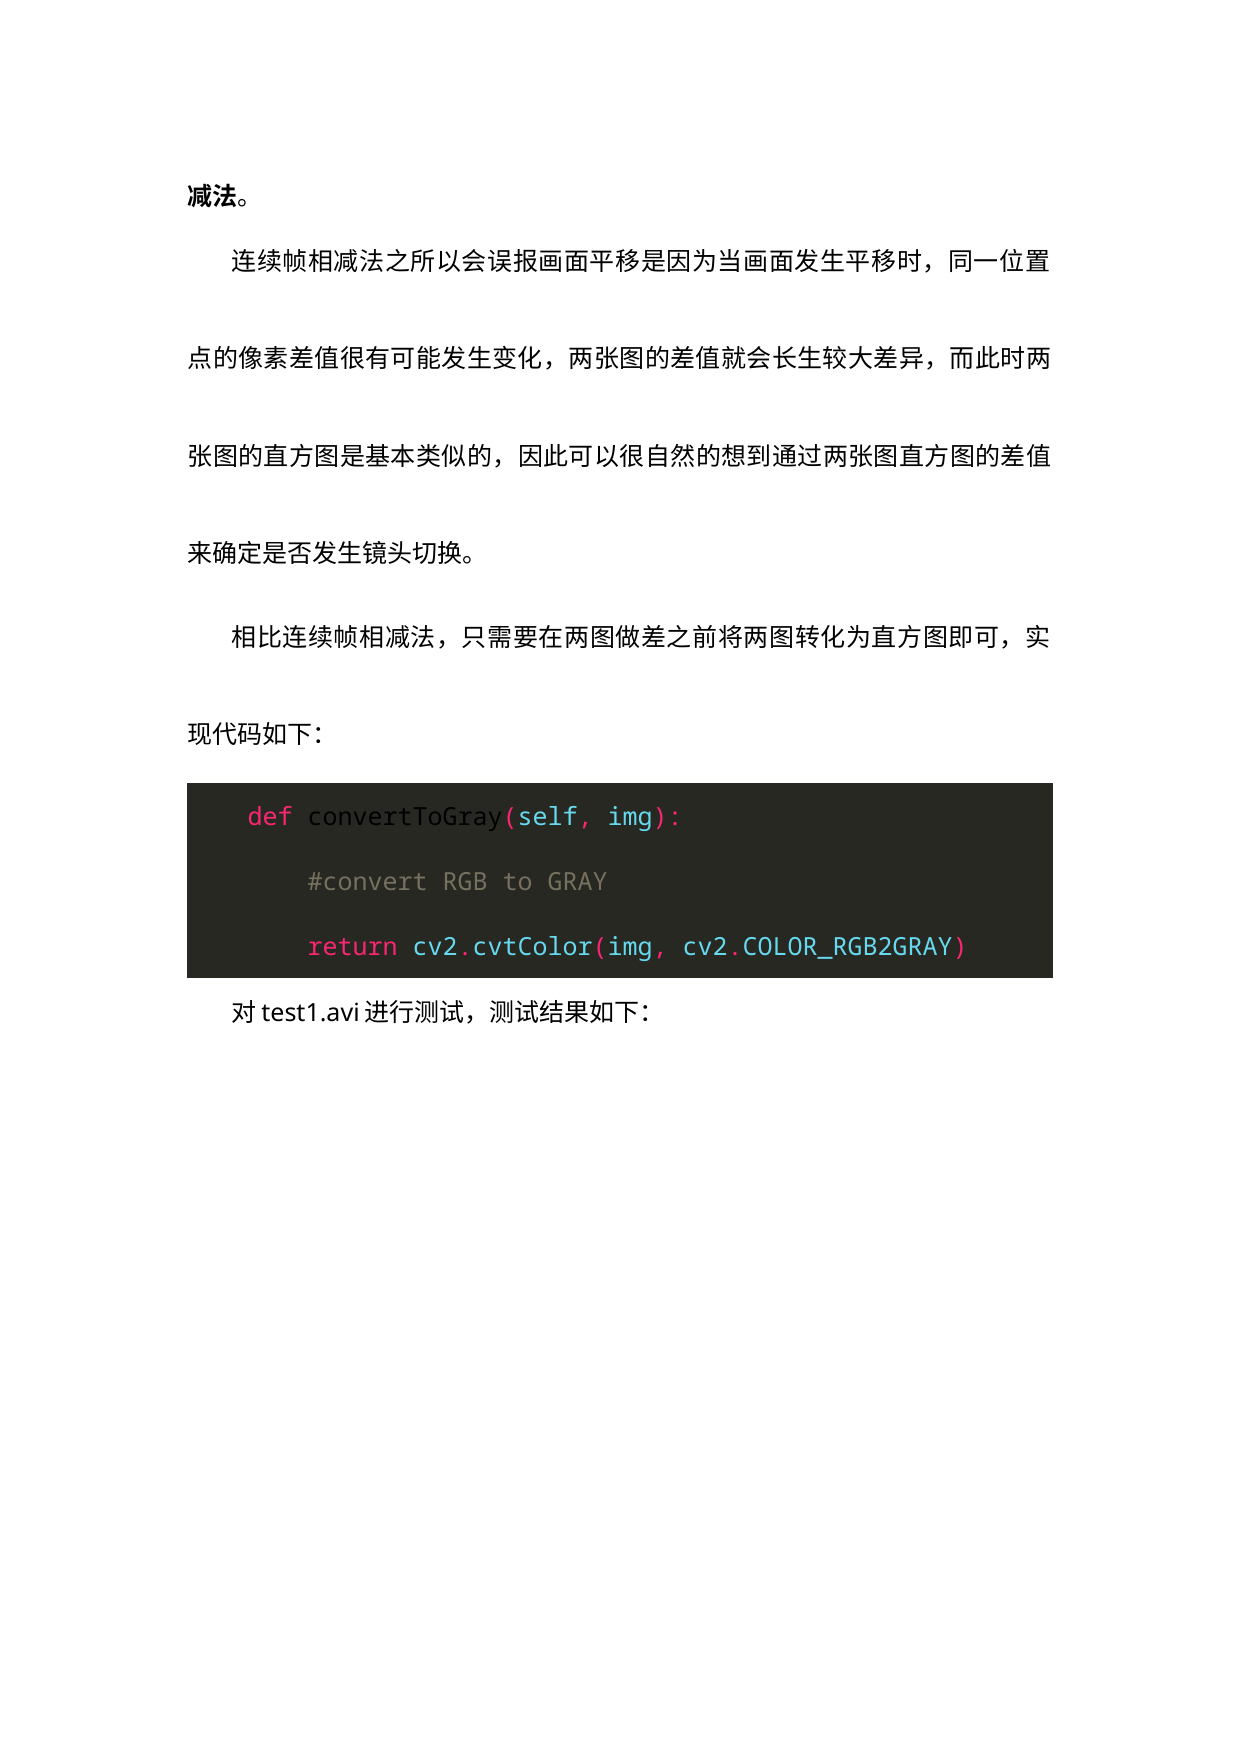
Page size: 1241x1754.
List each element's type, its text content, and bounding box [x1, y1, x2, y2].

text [187, 162, 1053, 227]
text 相比连续帧相减法，只需要在两图做差之前将两图转化为直方图即可，实现代码如下： [187, 603, 1053, 765]
text def convertToGray(self, img): [187, 783, 1053, 848]
text #convert RGB to GRAY [187, 848, 1053, 913]
text return cv2.cvtColor(img, cv2.COLOR_RGB2GRAY) [187, 913, 1053, 978]
text 对test1.avi进行测试，测试结果如下： [187, 978, 1053, 1043]
text 连续帧相减法之所以会误报画面平移是因为当画面发生平移时，同一位置点的像素差值很有可能发生变化，两张图的差值就会长生较大差异，而此时两张图的直方图是基本类似的，因此可以很自然的想到通过两张图直方图的差值来确定是否发生镜头切换。 [187, 227, 1053, 584]
